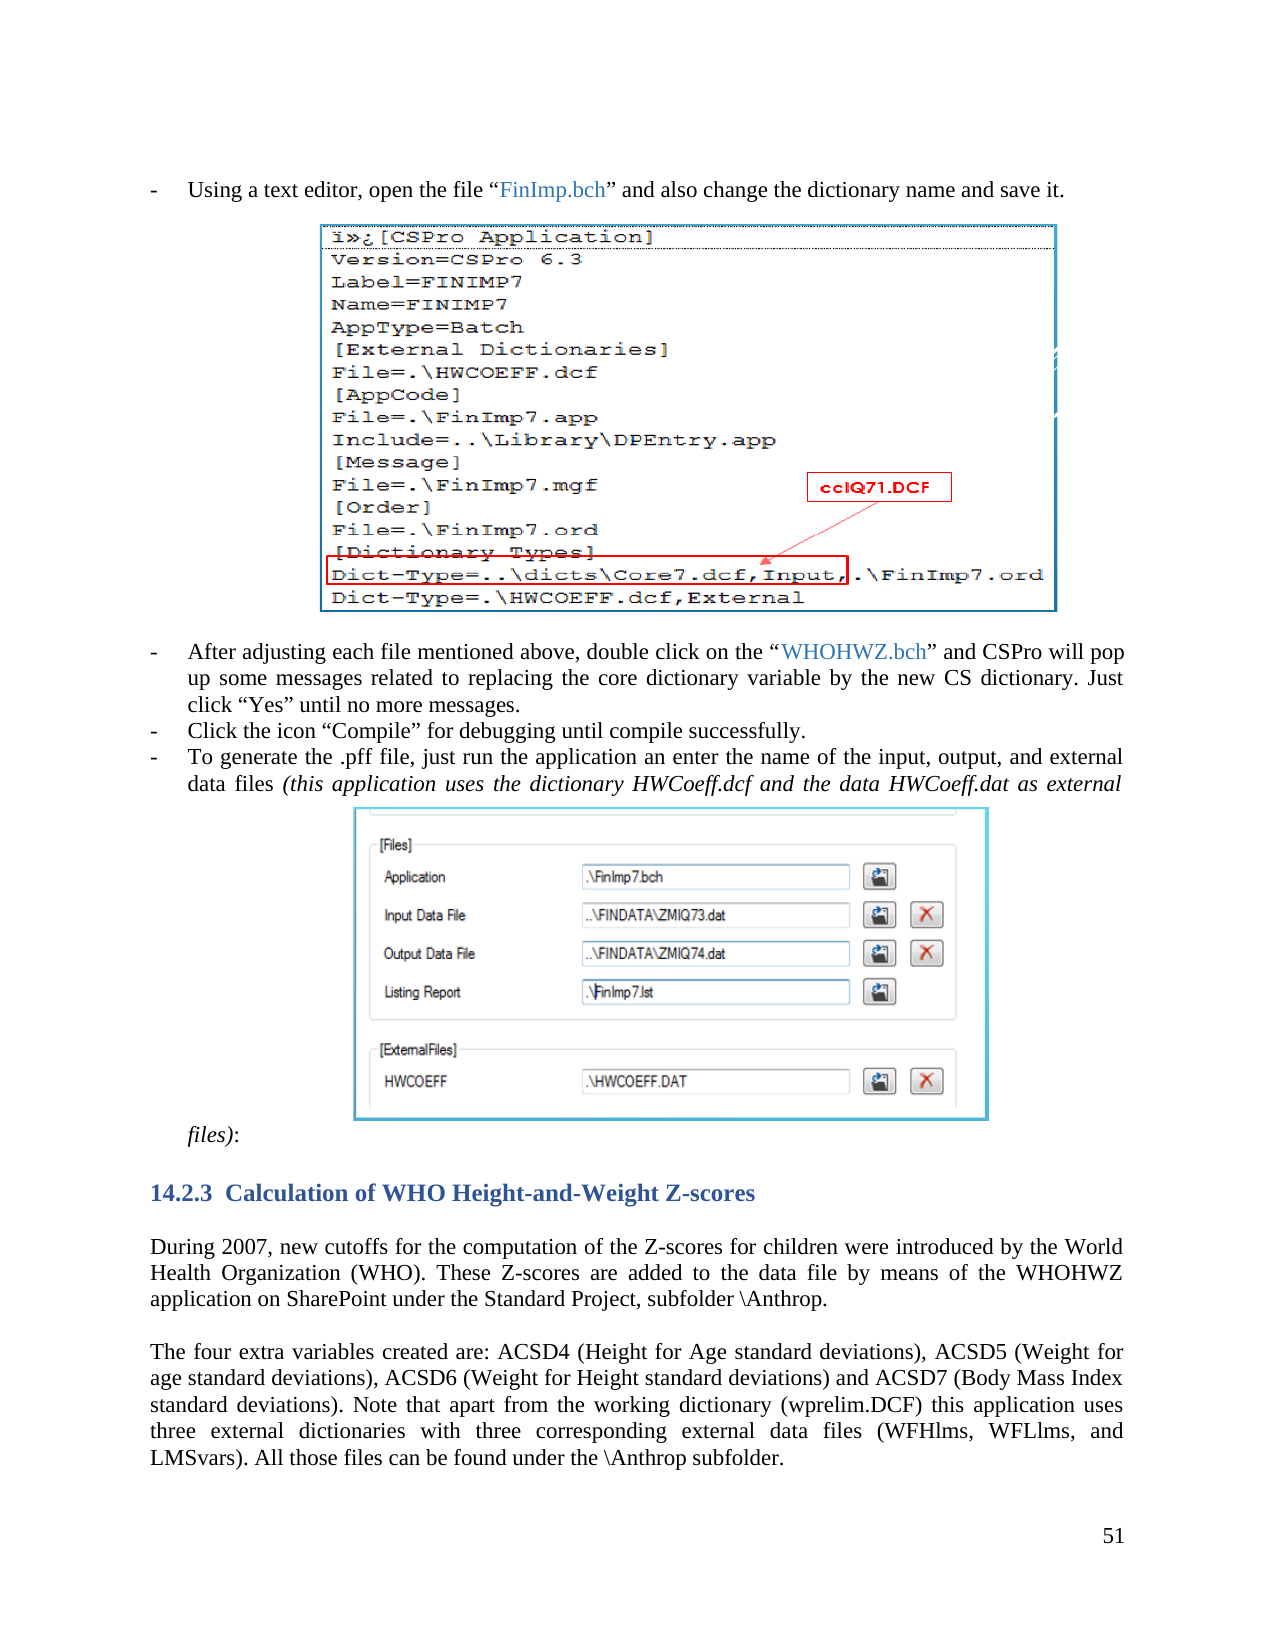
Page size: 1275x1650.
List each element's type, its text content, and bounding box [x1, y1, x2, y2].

text During 2007, new cutoffs for the computation of the Z-scores for children were introduced by the World Health Organization (WHO). These Z-scores are added to the data file by means of the WHOHWZ application on SharePoint under the Standard Project, subfolder \Anthrop. [150, 1233, 1125, 1312]
list After adjusting each file mentioned above, double click on the “WHOHWZ.bch” and CSPro will pop up some messages related to replacing the core dictionary variable by the new CS dictionary. Just click “Yes” until no more messages. [150, 638, 1125, 717]
list Using a text editor, open the file “FinImp.bch” and also change the dictionary name and save it. [150, 176, 1125, 203]
text The four extra variables created are: ACSD4 (Height for Age standard deviations), ACSD5 (Weight for age standard deviations), ACSD6 (Weight for Height standard deviations) and ACSD7 (Body Mass Index standard deviations). Note that apart from the working dictionary (wprelim.DCF) this application uses three external dictionaries with three corresponding external data files (WFHlms, WFLlms, and LMSvars). All those files can be found under the \Anthrop subfolder. [150, 1338, 1125, 1470]
picture [353, 807, 989, 1121]
list Click the icon “Compile” for debugging until compile successfully. [150, 717, 1125, 743]
picture [319, 224, 1058, 612]
subtitle 14.2.3 Calculation of WHO Height-and-Weight Z-scores [150, 1178, 1125, 1206]
